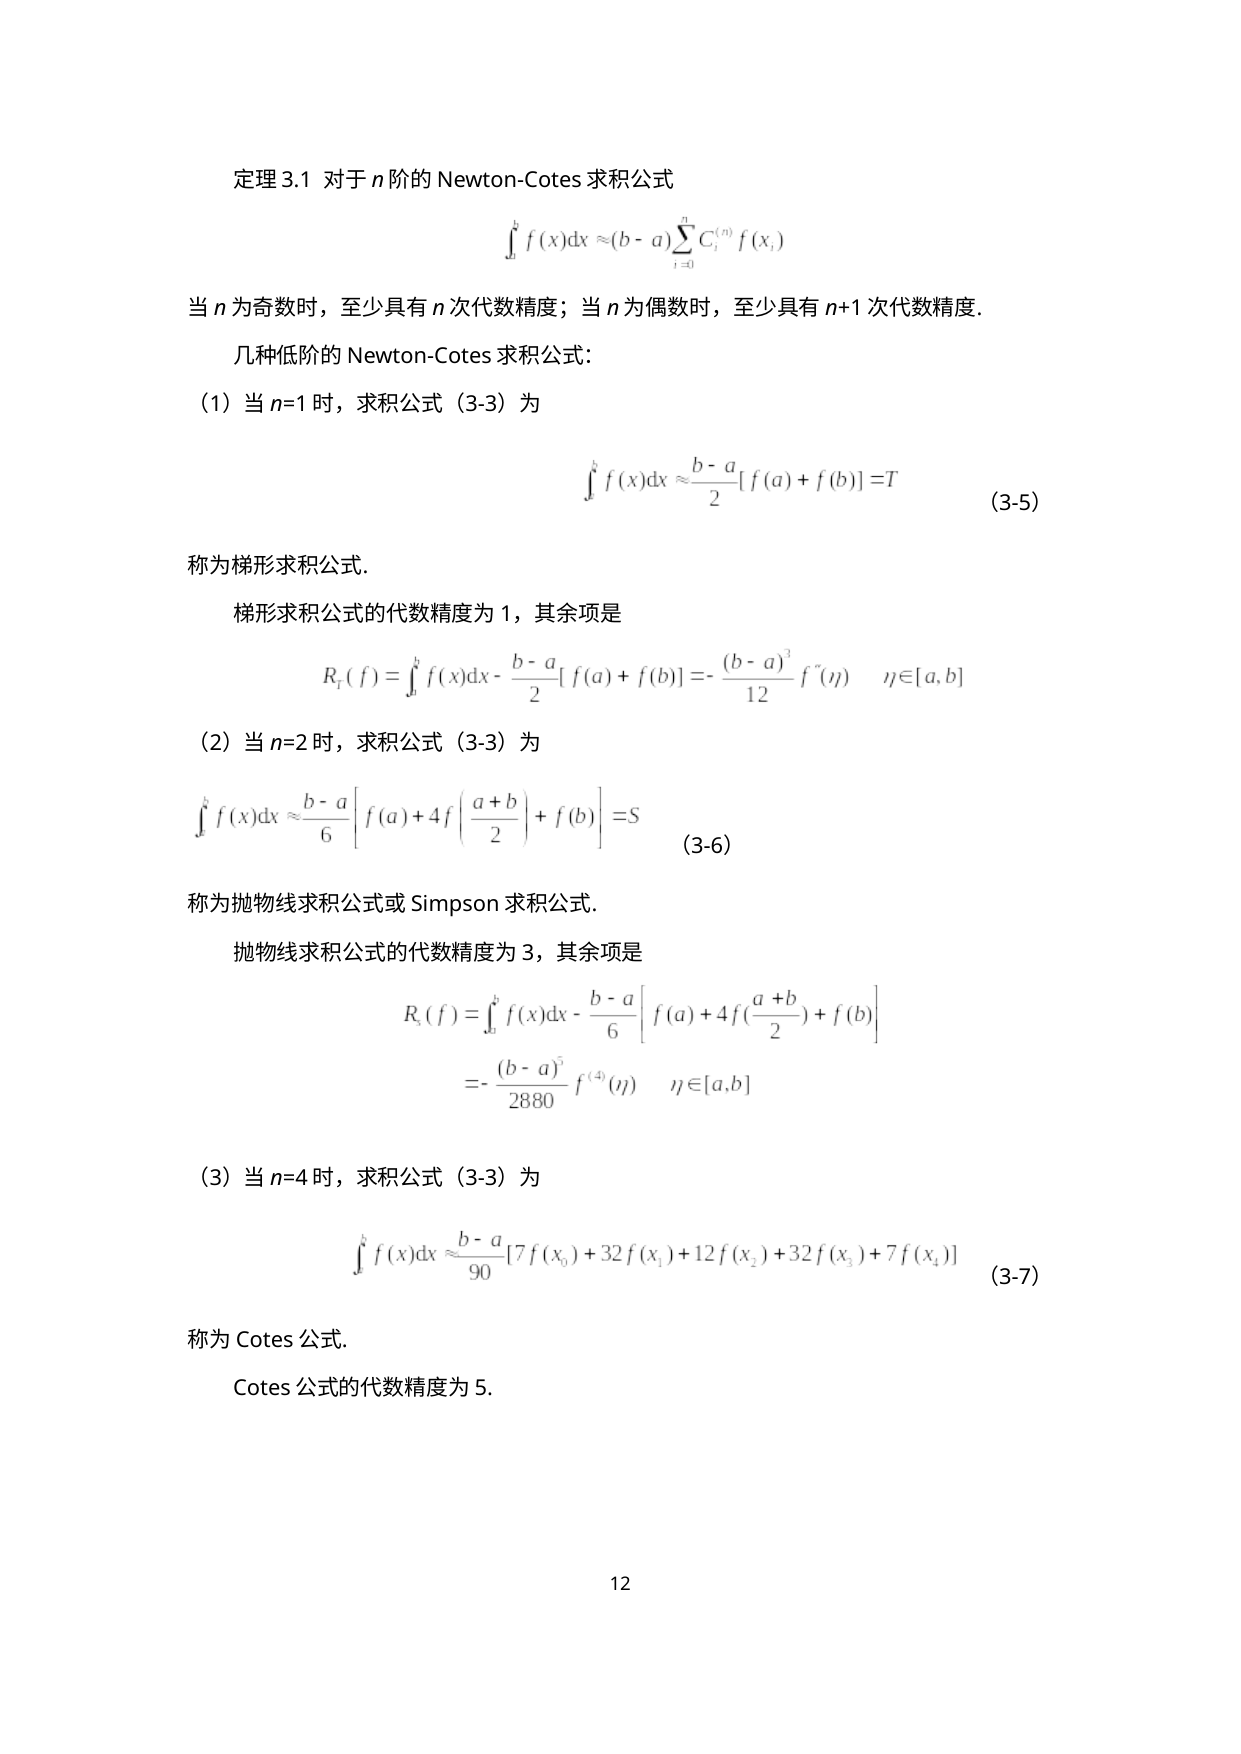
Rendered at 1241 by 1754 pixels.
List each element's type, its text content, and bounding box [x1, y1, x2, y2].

text （3-6） [187, 773, 1053, 870]
text 抛物线求积公式的代数精度为3，其余项是 [187, 934, 1053, 967]
text 定理3.1 对于n阶的Newton-Cotes求积公式 [187, 161, 1053, 194]
text （3）当n=4时，求积公式（3-3）为 [187, 1160, 1053, 1193]
text （1）当n=1时，求积公式（3-3）为 [187, 386, 1053, 419]
text 称为抛物线求积公式或Simpson求积公式. [187, 886, 1053, 918]
text 当n为奇数时，至少具有n次代数精度；当n为偶数时，至少具有n+1次代数精度. [187, 289, 1053, 322]
text （3-7） [187, 1208, 1053, 1306]
text 称为Cotes公式. [187, 1322, 1053, 1354]
text 梯形求积公式的代数精度为1，其余项是 [187, 596, 1053, 629]
text Cotes公式的代数精度为5. [187, 1370, 1053, 1403]
text （2）当n=2时，求积公式（3-3）为 [187, 724, 1053, 757]
text （3-5） [187, 434, 1053, 532]
text 几种低阶的Newton-Cotes求积公式： [187, 338, 1053, 370]
text 称为梯形求积公式. [187, 548, 1053, 580]
